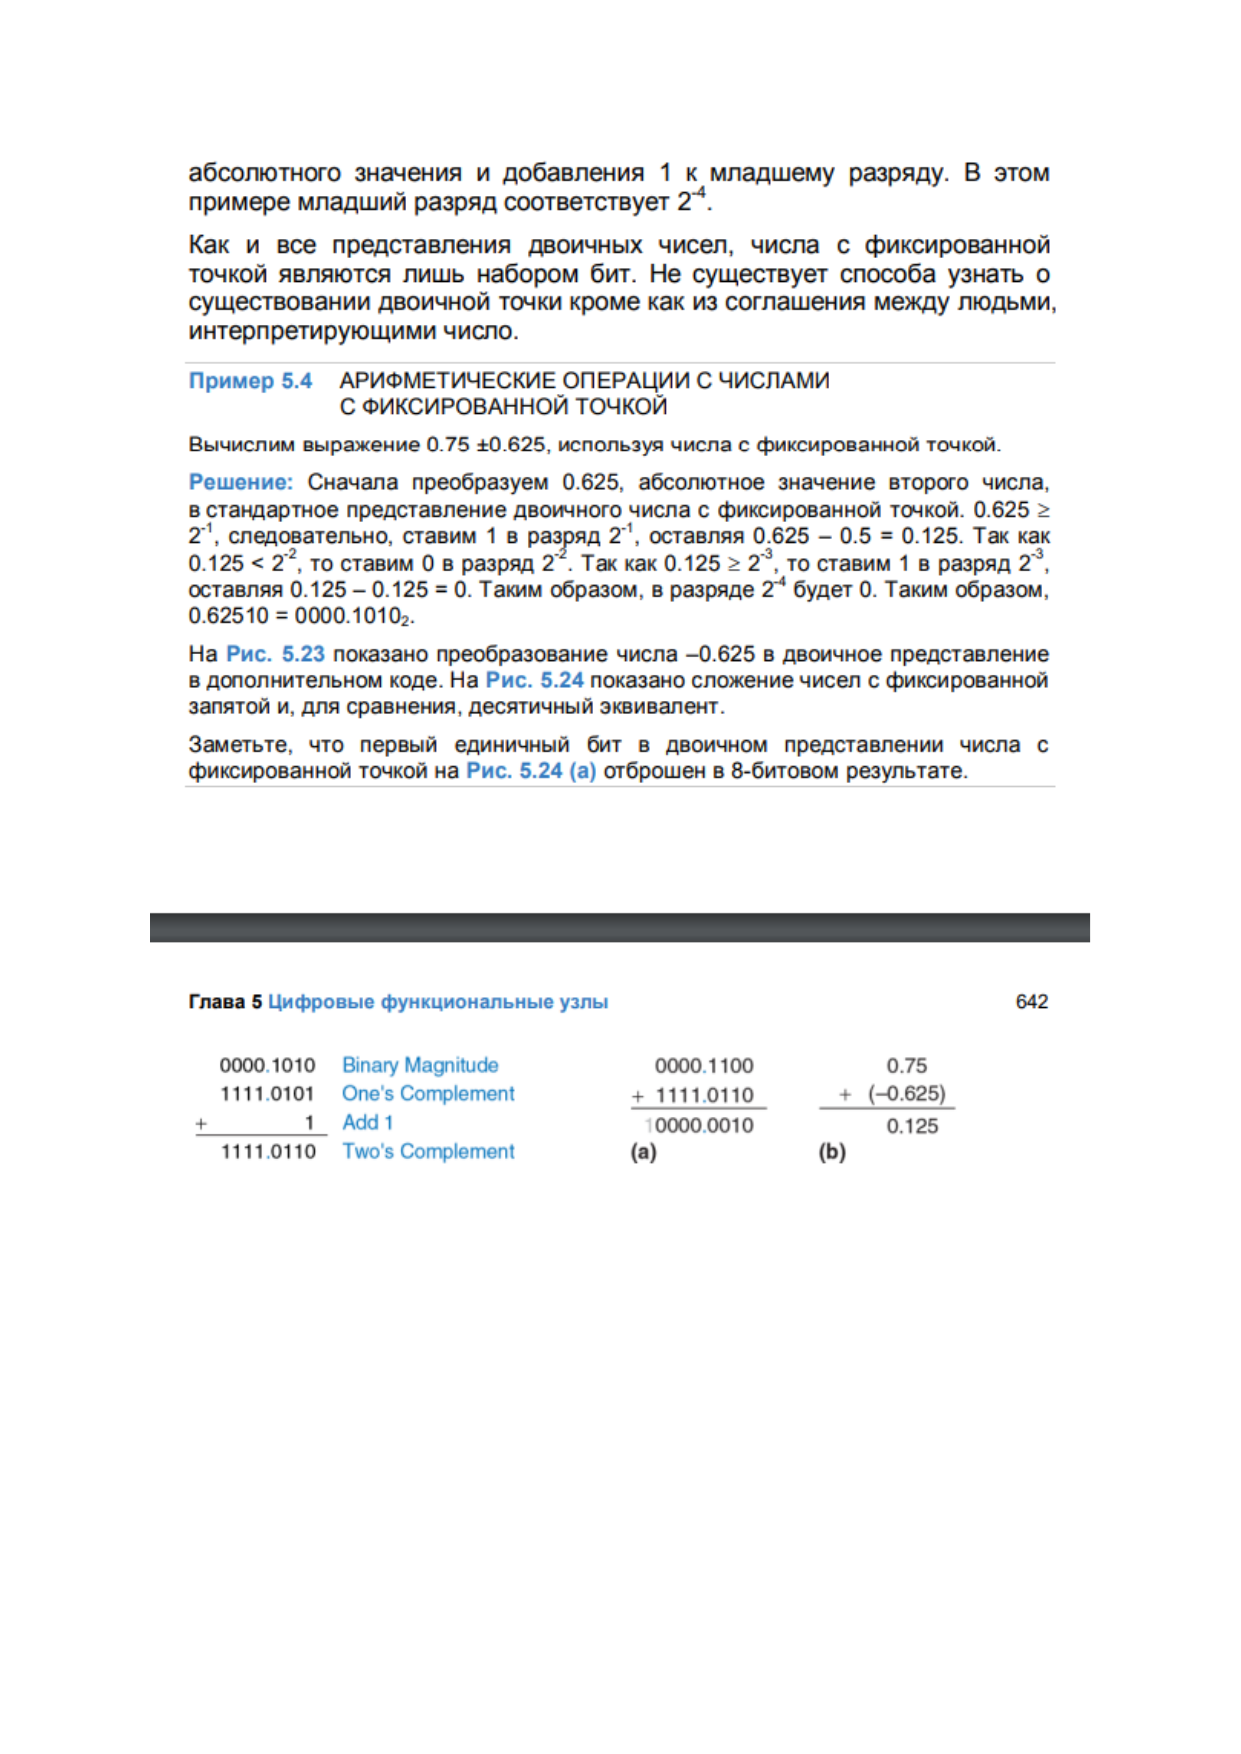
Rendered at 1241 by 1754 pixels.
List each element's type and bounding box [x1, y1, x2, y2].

picture [150, 150, 1091, 1182]
